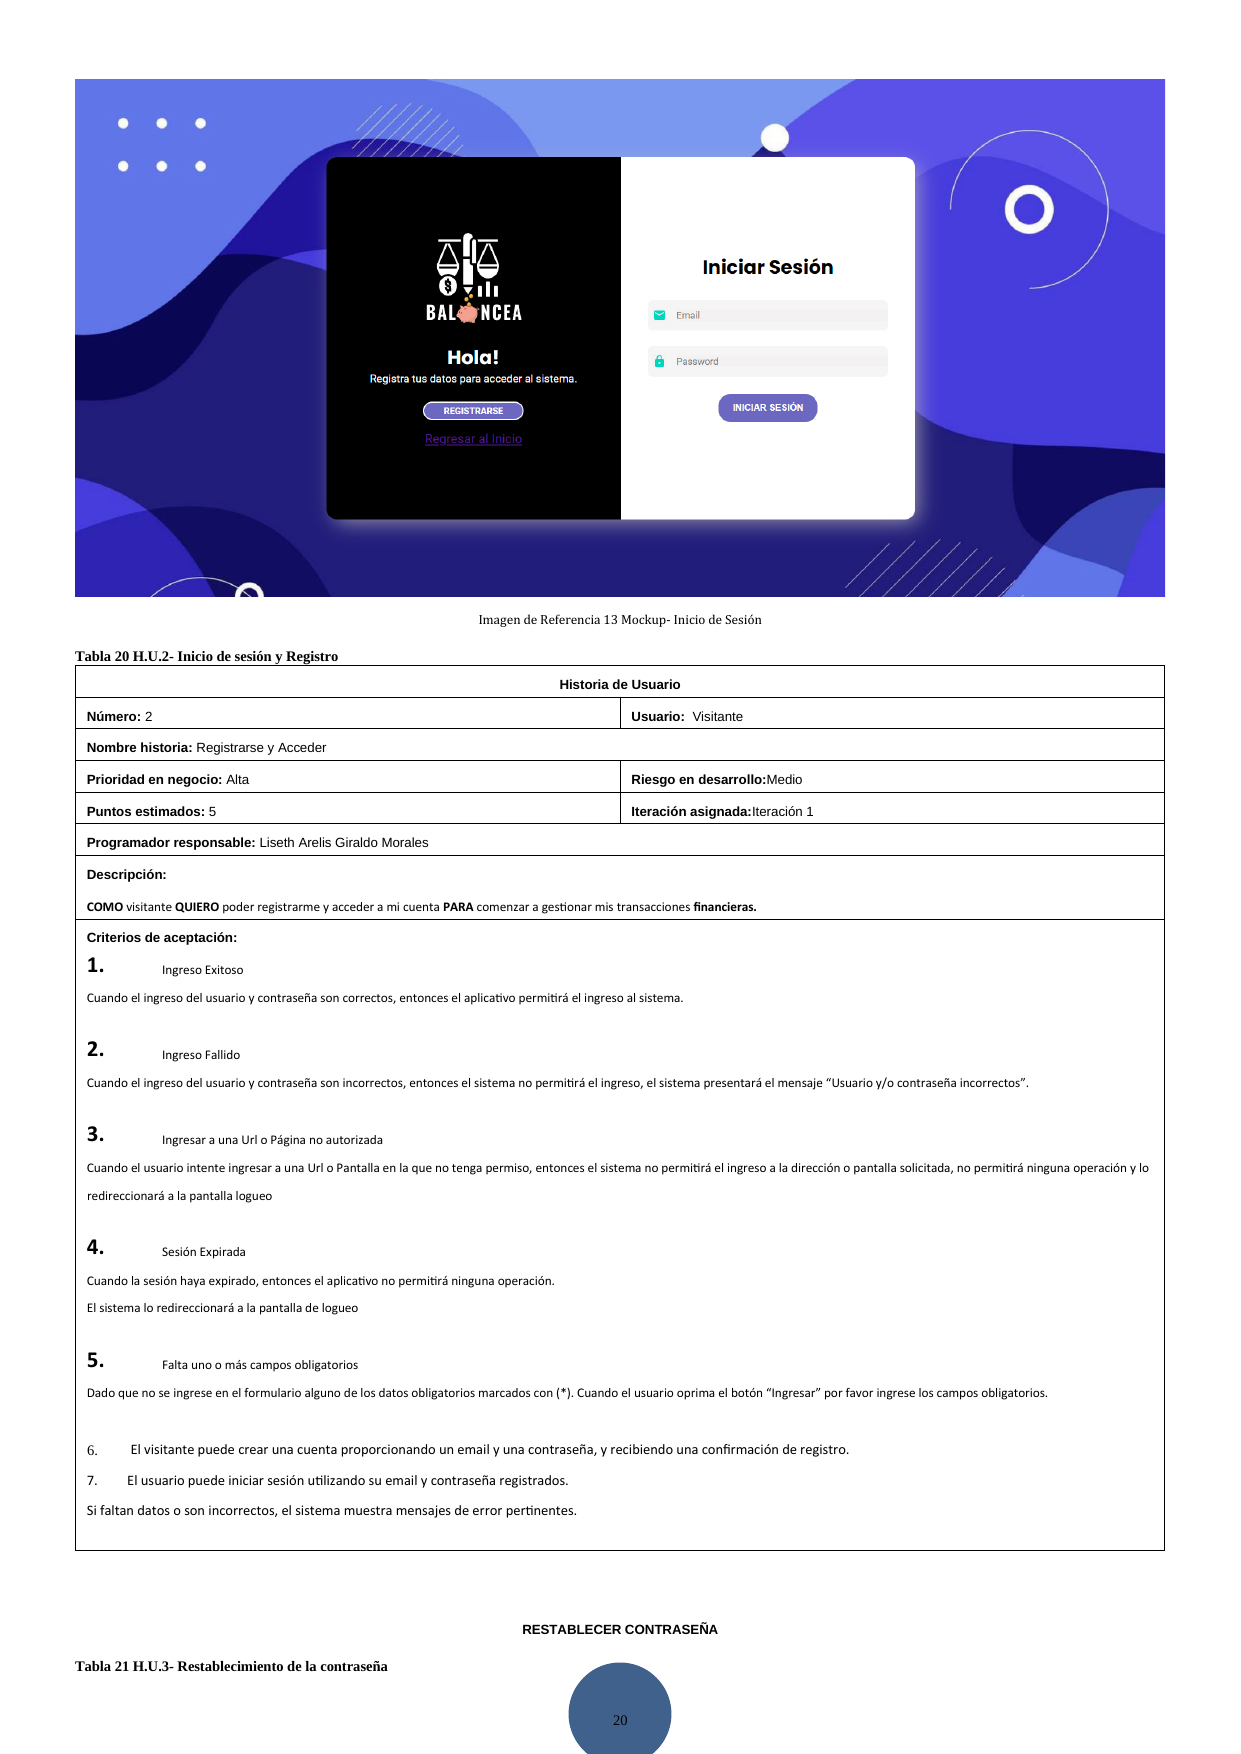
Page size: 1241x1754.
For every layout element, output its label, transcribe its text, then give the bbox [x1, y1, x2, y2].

text Imagen de Referencia 13 Mockup- Inicio de Sesión [75, 601, 1165, 632]
table_cell Iteración asignada:Iteración 1 [621, 793, 1164, 823]
text Tabla 20 H.U.2- Inicio de sesión y Registro [75, 636, 1165, 665]
table_cell Puntos estimados: 5 [76, 793, 620, 823]
table_cell Programador responsable: Liseth Arelis Giraldo Morales [76, 824, 1164, 855]
text RESTABLECER CONTRASEÑA [75, 1611, 1165, 1638]
text Tabla 21 H.U.3- Restablecimiento de la contraseña [75, 1645, 1165, 1674]
table_cell Descripción: COMO visitante QUIERO poder registrarme y acceder a mi cuenta PARA comenzar a gestionar mis transacciones financieras. [76, 856, 1164, 918]
table_cell Criterios de aceptación: Ingreso Exitoso Cuando el ingreso del usuario y contraseña son correctos, entonces el aplicativo permitirá el ingreso al sistema. Ingreso Fallido Cuando el ingreso del usuario y contraseña son incorrectos, entonces el sistema no permitirá el ingreso, el sistema presentará el mensaje “Usuario y/o contraseña incorrectos”. Ingresar a una Url o Página no autorizada Cuando el usuario intente ingresar a una Url o Pantalla en la que no tenga permiso, entonces el sistema no permitirá el ingreso a la dirección o pantalla solicitada, no permitirá ninguna operación y lo redireccionará a la pantalla logueo Sesión Expirada Cuando la sesión haya expirado, entonces el aplicativo no permitirá ninguna operación. El sistema lo redireccionará a la pantalla de logueo Falta uno o más campos obligatorios Dado que no se ingrese en el formulario alguno de los datos obligatorios marcados con (*). Cuando el usuario oprima el botón “Ingresar” por favor ingrese los campos obligatorios. 6. El visitante puede crear una cuenta proporcionando un email y una contraseña, y recibiendo una confirmación de registro. 7. El usuario puede iniciar sesión utilizando su email y contraseña registrados. Si faltan datos o son incorrectos, el sistema muestra mensajes de error pertinentes. [76, 920, 1164, 1550]
table_cell Número: 2 [76, 698, 620, 728]
table_header Historia de Usuario [76, 666, 1164, 697]
picture [75, 79, 1166, 597]
table_cell Riesgo en desarrollo:Medio [621, 761, 1164, 792]
table_cell Nombre historia: Registrarse y Acceder [76, 729, 1164, 760]
table_cell Prioridad en negocio: Alta [76, 761, 620, 792]
table_cell Usuario: Visitante [621, 698, 1164, 728]
